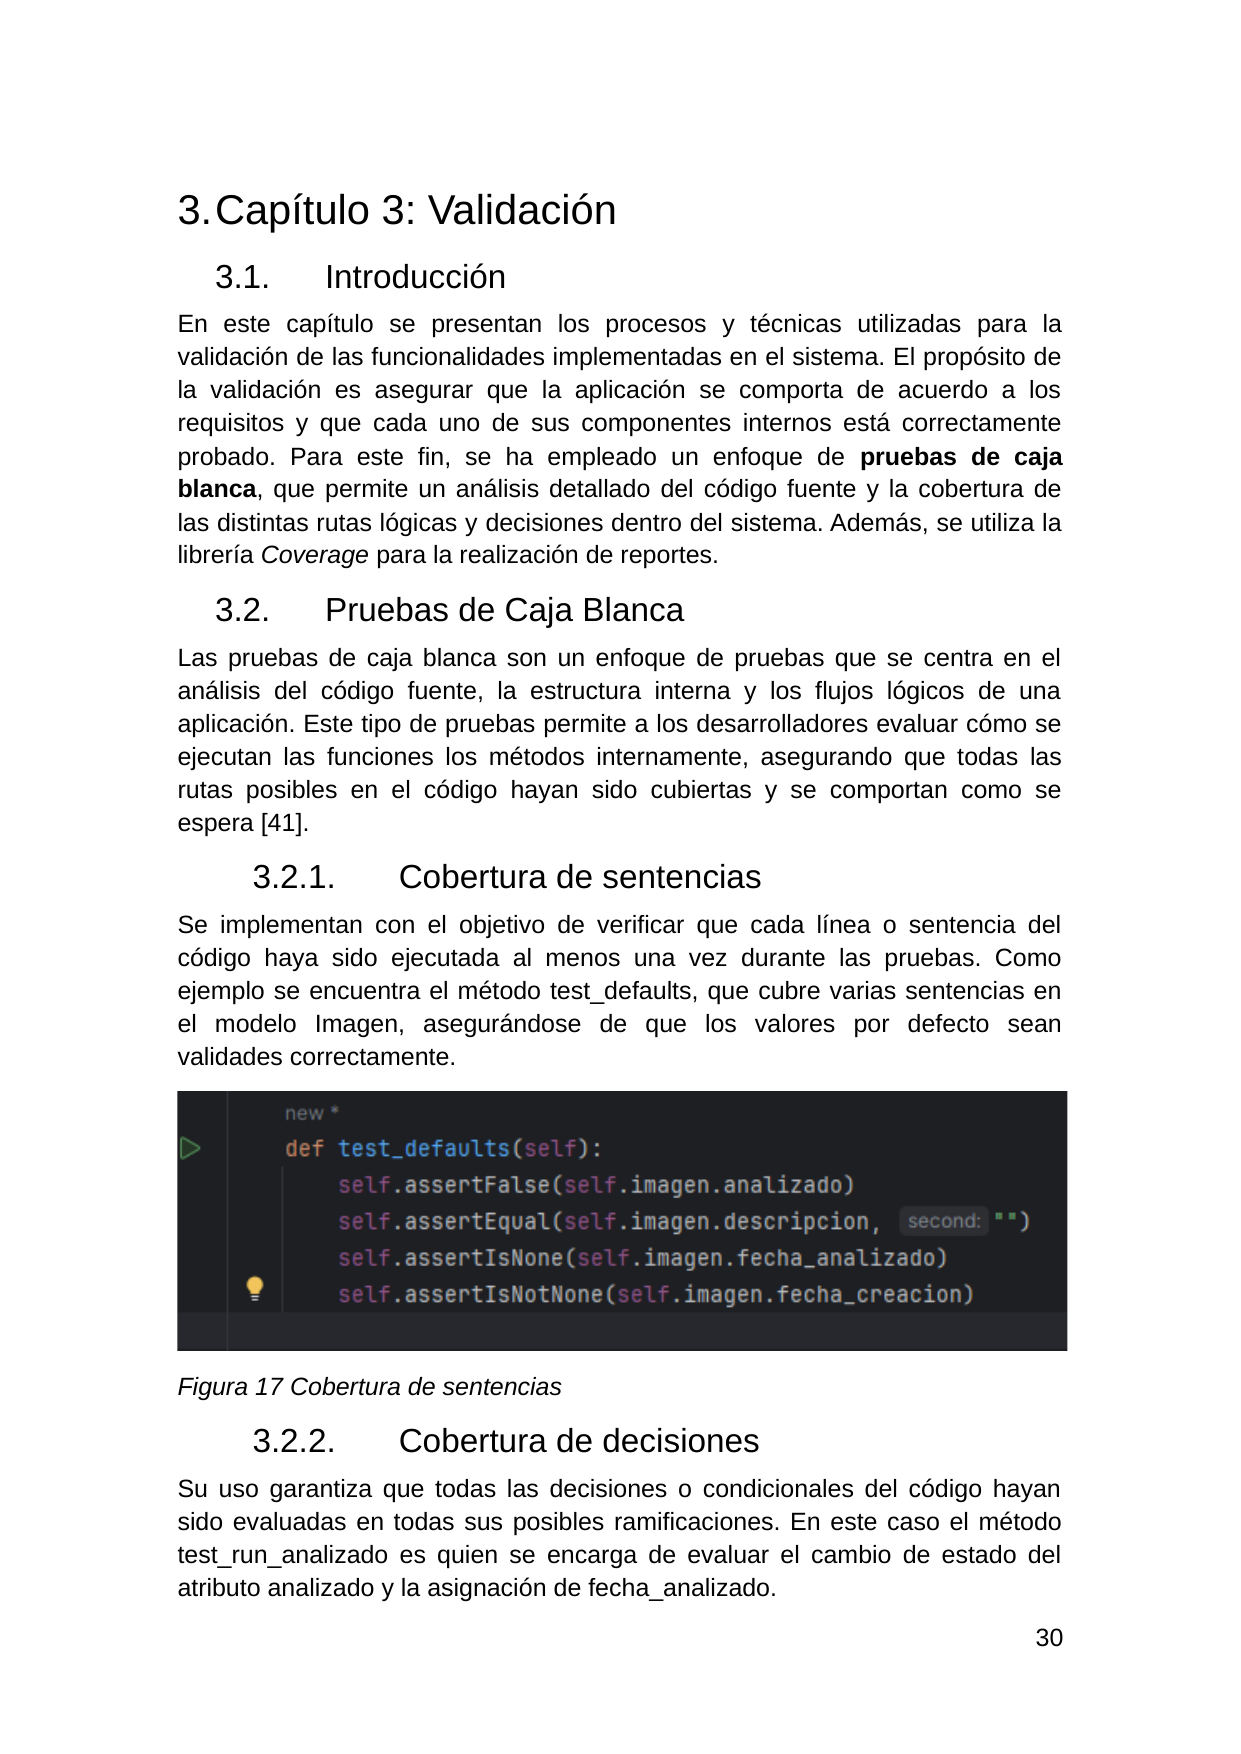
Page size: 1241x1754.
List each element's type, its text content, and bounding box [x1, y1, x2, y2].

text Figura 17 Cobertura de sentencias [177, 1372, 1063, 1401]
picture [177, 1091, 1068, 1351]
text Su uso garantiza que todas las decisiones o condicionales del código hayan sido evaluadas en todas sus posibles ramificaciones. En este caso el método test_run_analizado es quien se encarga de evaluar el cambio de estado del atributo analizado y la asignación de fecha_analizado. [177, 1474, 1063, 1602]
subtitle Cobertura de sentencias [252, 857, 1063, 896]
subtitle Cobertura de decisiones [252, 1421, 1063, 1460]
text Se implementan con el objetivo de verificar que cada línea o sentencia del código haya sido ejecutada al menos una vez durante las pruebas. Como ejemplo se encuentra el método test_defaults, que cubre varias sentencias en el modelo Imagen, asegurándose de que los valores por defecto sean validades correctamente. [177, 910, 1063, 1071]
text Las pruebas de caja blanca son un enfoque de pruebas que se centra en el análisis del código fuente, la estructura interna y los flujos lógicos de una aplicación. Este tipo de pruebas permite a los desarrolladores evaluar cómo se ejecutan las funciones los métodos internamente, asegurando que todas las rutas posibles en el código hayan sido cubiertas y se comportan como se espera [41]. [177, 643, 1063, 837]
text En este capítulo se presentan los procesos y técnicas utilizadas para la validación de las funcionalidades implementadas en el sistema. El propósito de la validación es asegurar que la aplicación se comporta de acuerdo a los requisitos y que cada uno de sus componentes internos está correctamente probado. Para este fin, se ha empleado un enfoque de pruebas de caja blanca, que permite un análisis detallado del código fuente y la cobertura de las distintas rutas lógicas y decisiones dentro del sistema. Además, se utiliza la librería Coverage para la realización de reportes. [177, 309, 1063, 569]
subtitle Capítulo 3: Validación [177, 185, 1063, 233]
subtitle Pruebas de Caja Blanca [215, 590, 1063, 629]
subtitle Introducción [215, 257, 1063, 295]
